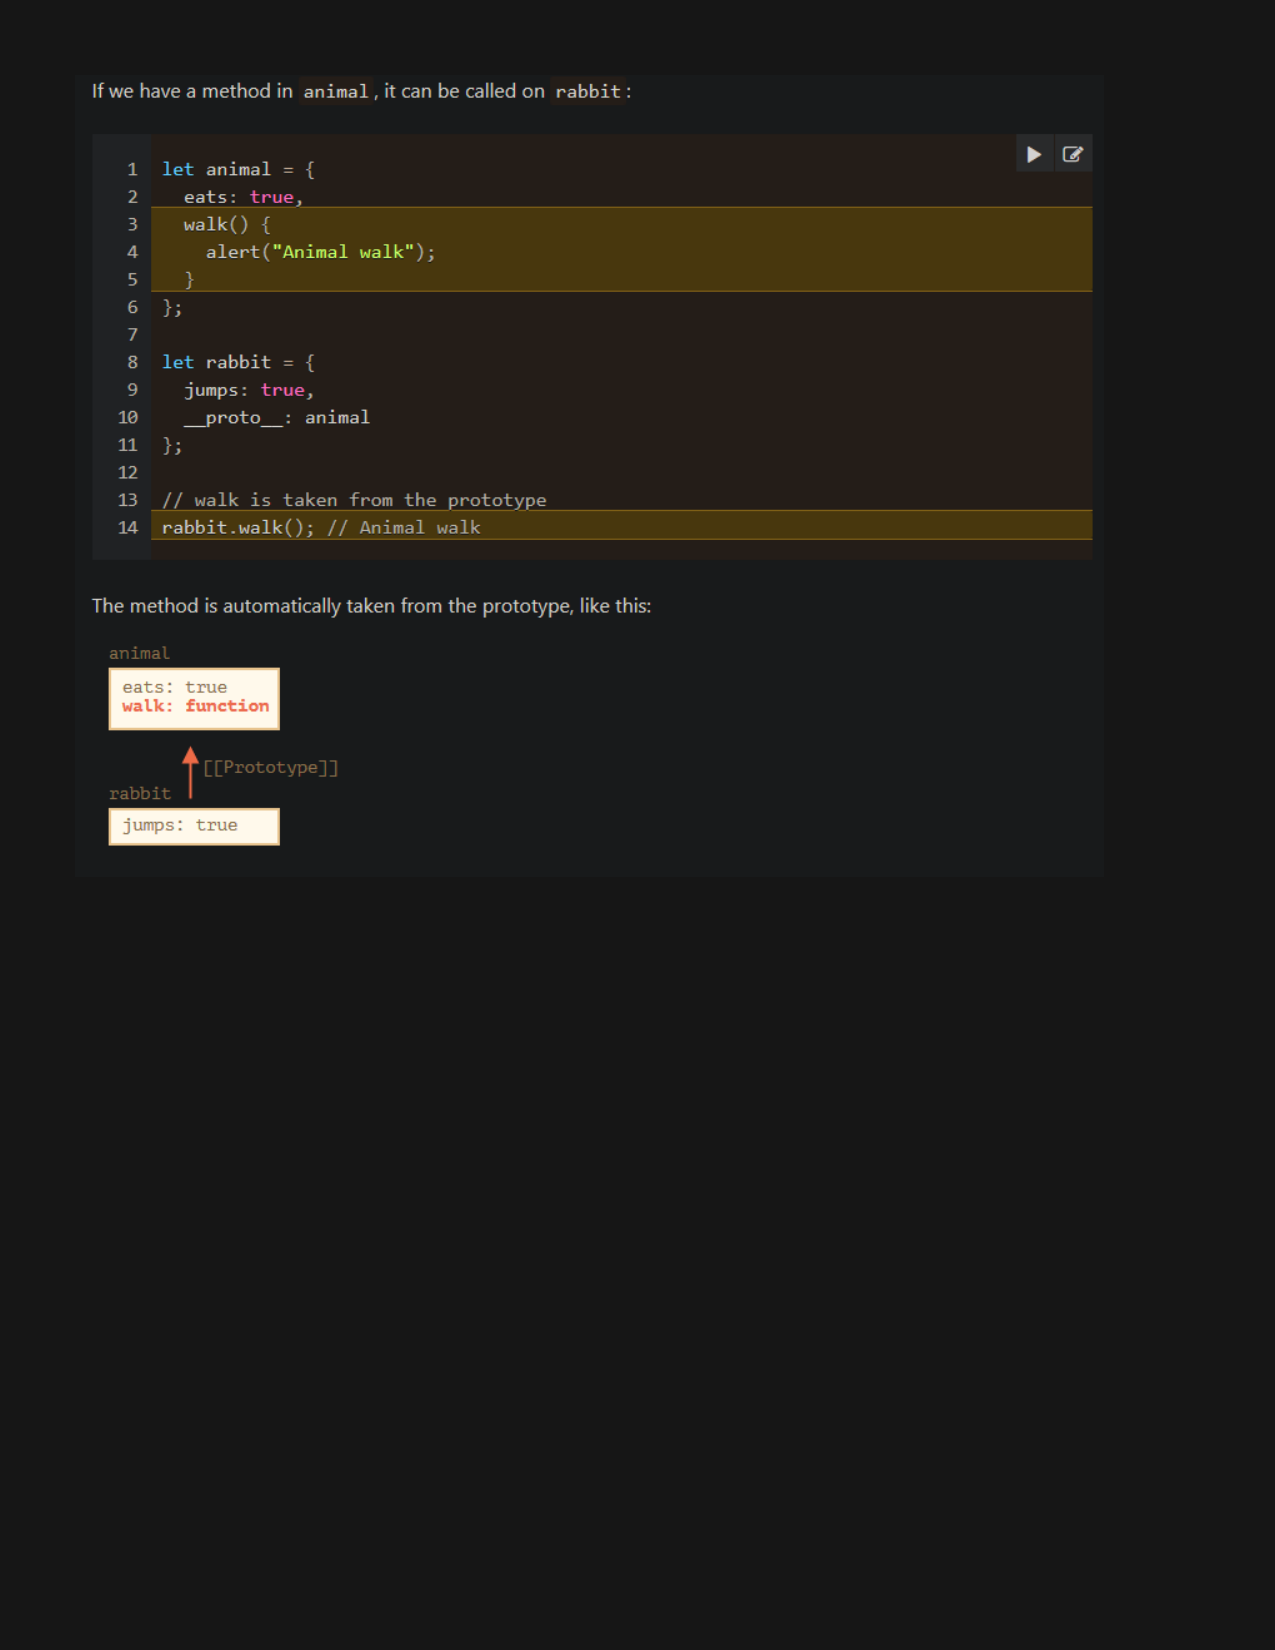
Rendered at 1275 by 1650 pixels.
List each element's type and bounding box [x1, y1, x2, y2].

picture [75, 75, 1104, 877]
